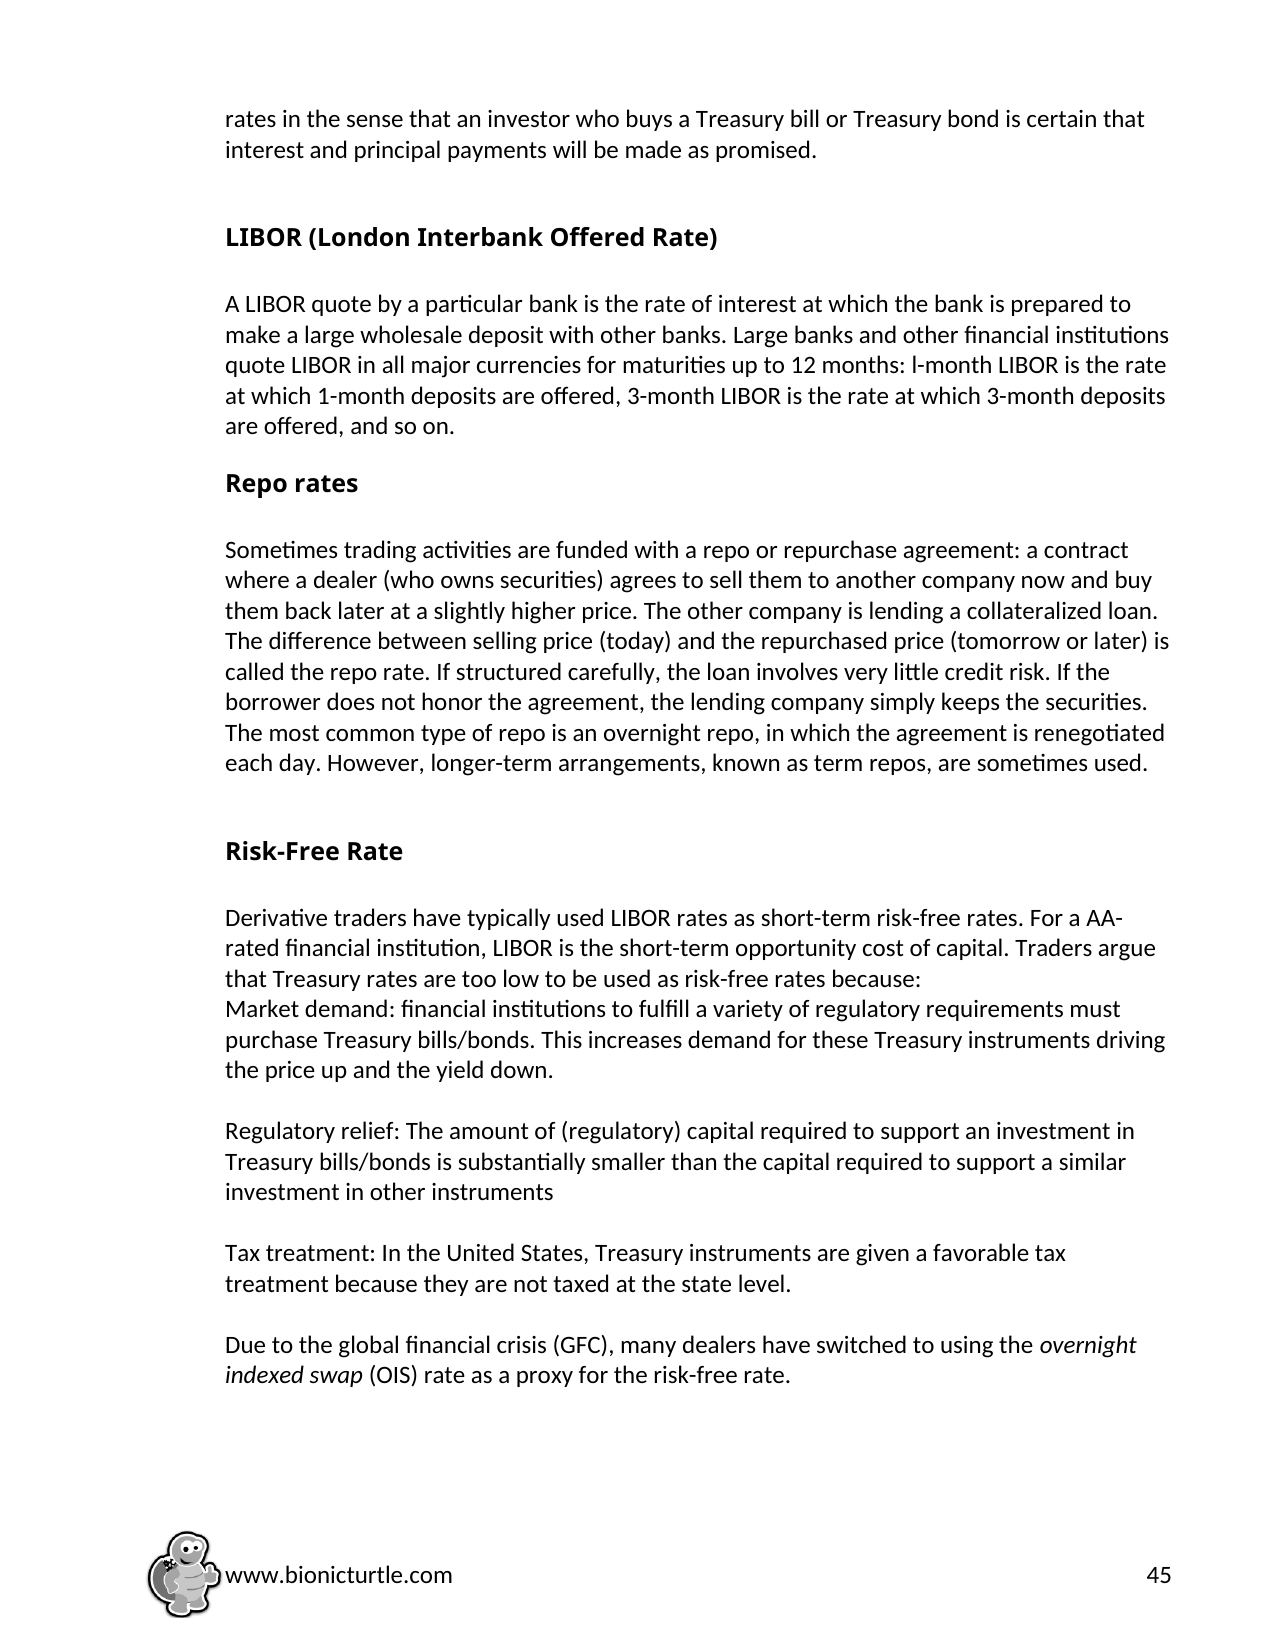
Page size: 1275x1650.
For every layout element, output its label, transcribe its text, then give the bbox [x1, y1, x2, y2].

text Sometimes trading activities are funded with a repo or repurchase agreement: a contract where a dealer (who owns securities) agrees to sell them to another company now and buy them back later at a slightly higher price. The other company is lending a collateralized loan. The difference between selling price (today) and the repurchased price (tomorrow or later) is called the repo rate. If structured carefully, the loan involves very little credit risk. If the borrower does not honor the agreement, the lending company simply keeps the securities. The most common type of repo is an overnight repo, in which the agreement is renegotiated each day. However, longer-term arrangements, known as term repos, are sometimes used. [225, 534, 1172, 809]
text A LIBOR quote by a particular bank is the rate of interest at which the bank is prepared to make a large wholesale deposit with other banks. Large banks and other financial institutions quote LIBOR in all major currencies for maturities up to 12 months: l-month LIBOR is the rate at which 1-month deposits are offered, 3-month LIBOR is the rate at which 3-month deposits are offered, and so on. [225, 288, 1172, 441]
text Tax treatment: In the United States, Treasury instruments are given a favorable tax treatment because they are not taxed at the state level. [225, 1237, 1172, 1298]
text Derivative traders have typically used LIBOR rates as short-term risk-free rates. For a AA-rated financial institution, LIBOR is the short-term opportunity cost of capital. Traders argue that Treasury rates are too low to be used as risk-free rates because: [225, 902, 1172, 993]
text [225, 103, 1172, 164]
subtitle Repo rates [225, 466, 1172, 534]
subtitle Risk-Free Rate [225, 834, 1172, 902]
text Market demand: financial institutions to fulfill a variety of regulatory requirements must purchase Treasury bills/bonds. This increases demand for these Treasury instruments driving the price up and the yield down. [225, 993, 1172, 1085]
text Due to the global financial crisis (GFC), many dealers have switched to using the overnight indexed swap (OIS) rate as a proxy for the risk-free rate. [225, 1329, 1172, 1390]
subtitle LIBOR (London Interbank Offered Rate) [225, 220, 1172, 288]
text Regulatory relief: The amount of (regulatory) capital required to support an investment in Treasury bills/bonds is substantially smaller than the capital required to support a similar investment in other instruments [225, 1115, 1172, 1207]
